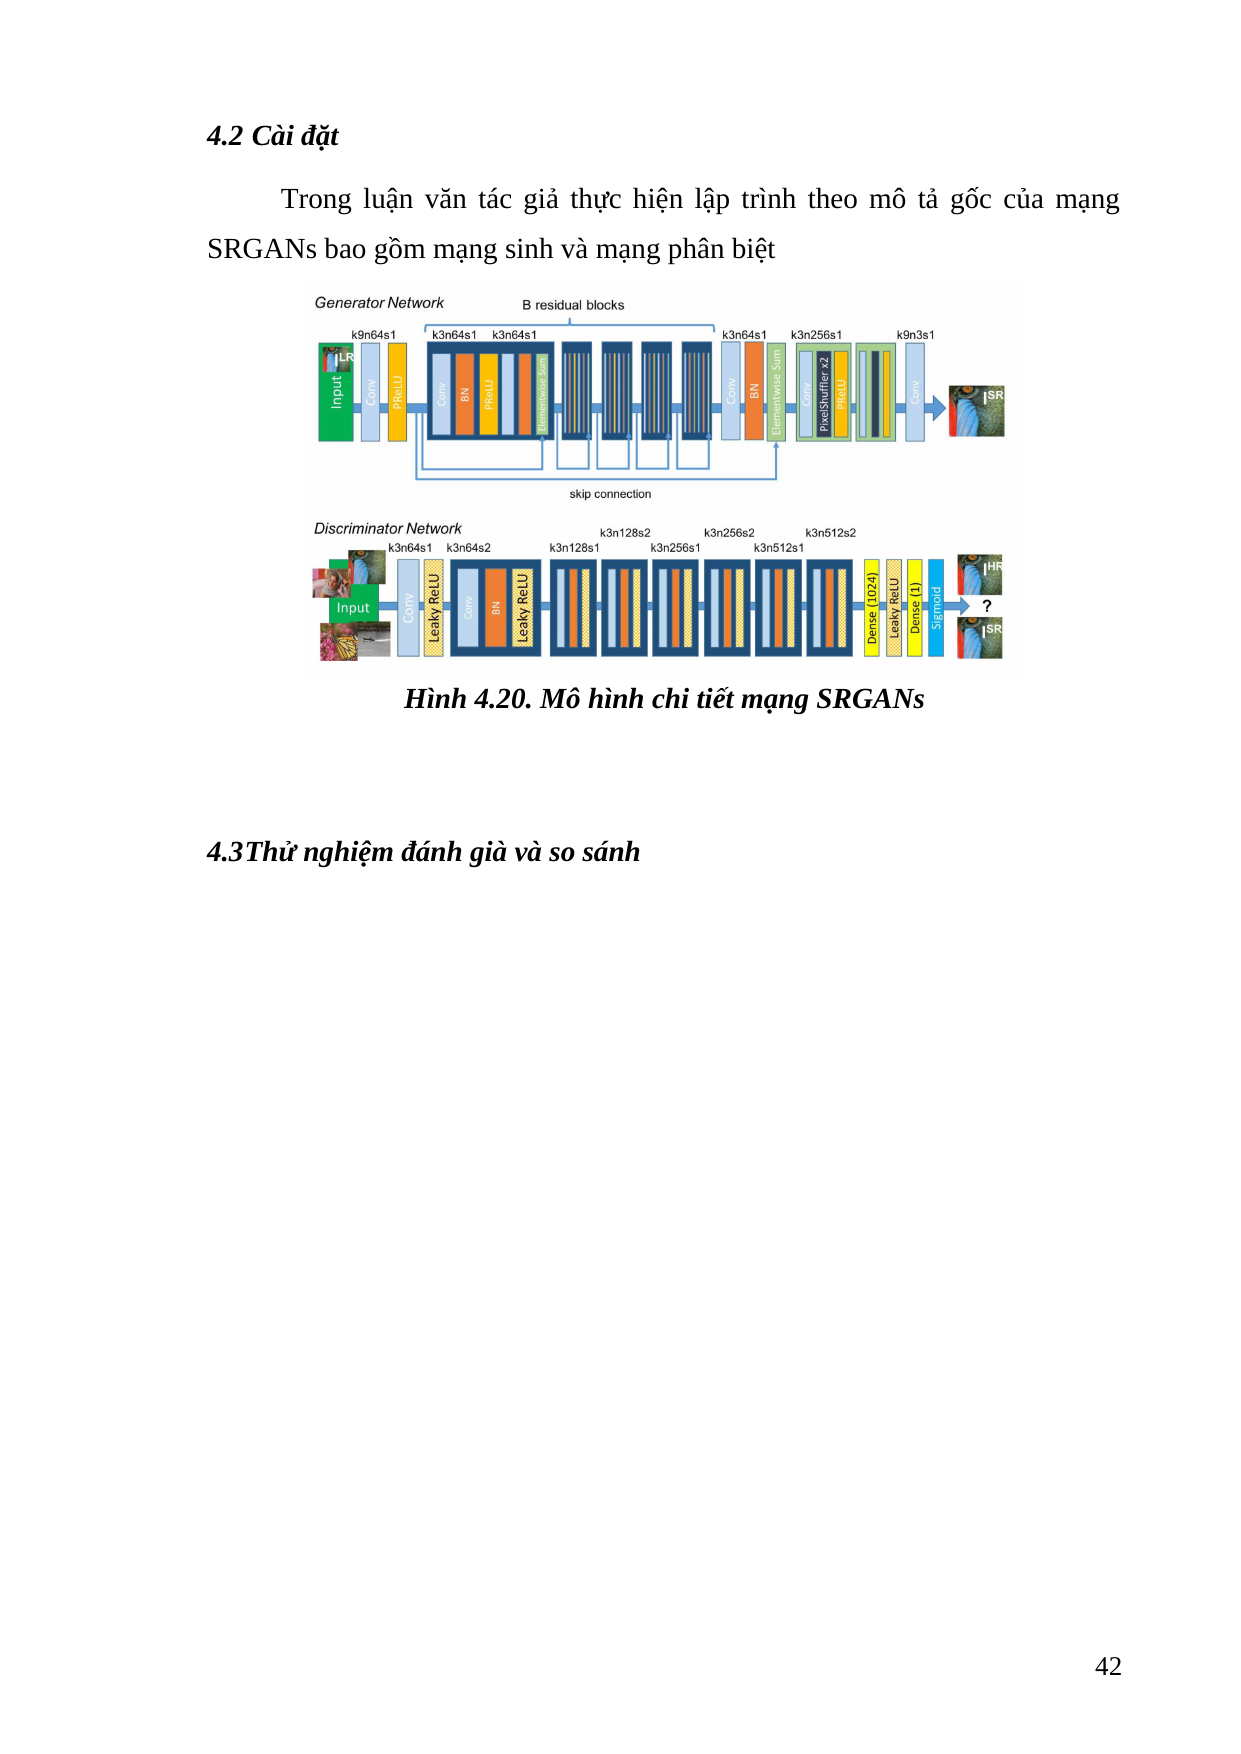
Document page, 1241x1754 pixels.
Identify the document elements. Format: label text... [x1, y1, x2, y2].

subtitle Thử nghiệm đánh già và so sánh [207, 834, 1122, 868]
text Trong luận văn tác giả thực hiện lập trình theo mô tả gốc của mạng SRGANs bao gồm mạng sinh và mạng phân biệt [207, 181, 1122, 265]
subtitle Cài đặt [207, 118, 1122, 152]
picture [303, 281, 1025, 682]
